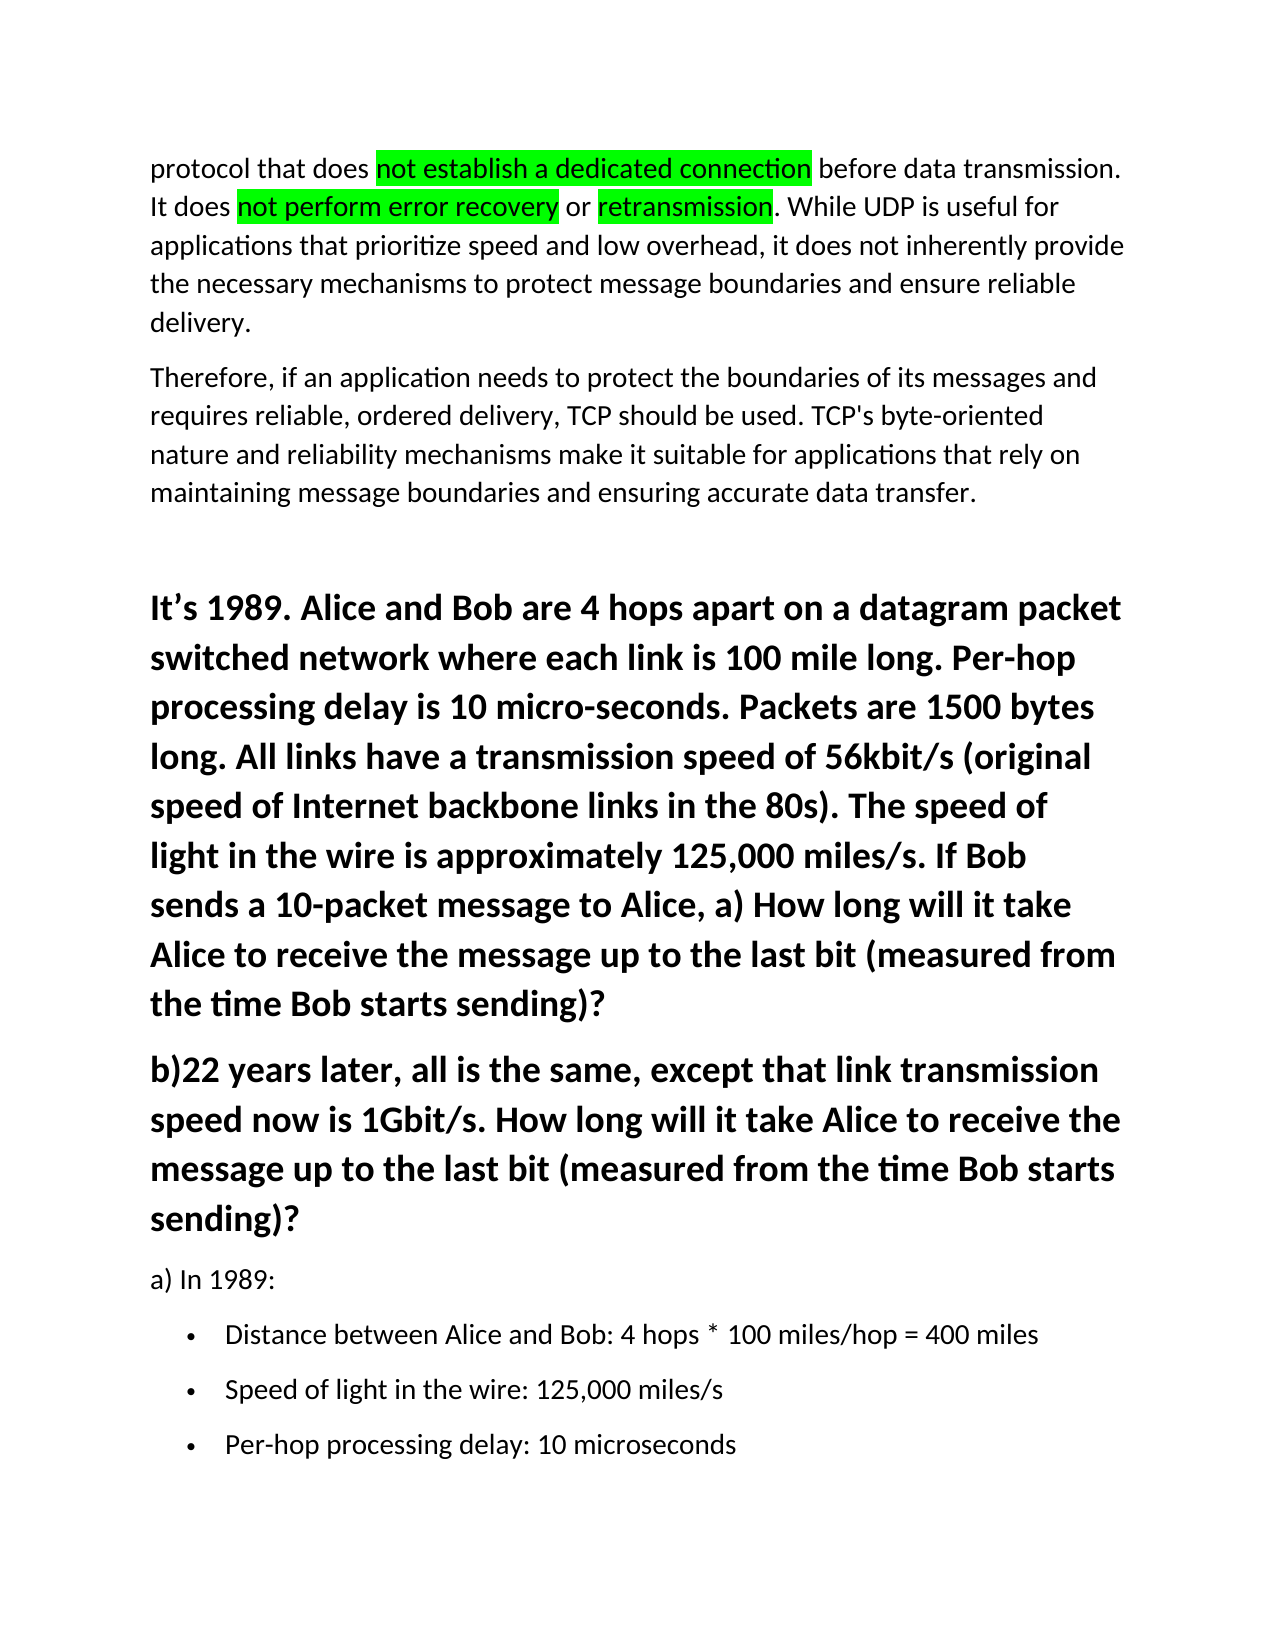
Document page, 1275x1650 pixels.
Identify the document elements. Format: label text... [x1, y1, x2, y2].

list Distance between Alice and Bob: 4 hops * 100 miles/hop = 400 miles [187, 1316, 1125, 1352]
list Speed of light in the wire: 125,000 miles/s [187, 1371, 1125, 1407]
text It’s 1989. Alice and Bob are 4 hops apart on a datagram packet switched network where each link is 100 mile long. Per-hop processing delay is 10 micro-seconds. Packets are 1500 bytes long. All links have a transmission speed of 56kbit/s (original speed of Internet backbone links in the 80s). The speed of light in the wire is approximately 125,000 miles/s. If Bob sends a 10-packet message to Alice, a) How long will it take Alice to receive the message up to the last bit (measured from the time Bob starts sending)? [150, 584, 1125, 1026]
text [150, 150, 1125, 339]
text a) In 1989: [150, 1261, 1125, 1297]
text Therefore, if an application needs to protect the boundaries of its messages and requires reliable, ordered delivery, TCP should be used. TCP's byte-oriented nature and reliability mechanisms make it suitable for applications that rely on maintaining message boundaries and ensuring accurate data transfer. [150, 359, 1125, 510]
text b)22 years later, all is the same, except that link transmission speed now is 1Gbit/s. How long will it take Alice to receive the message up to the last bit (measured from the time Bob starts sending)? [150, 1046, 1125, 1241]
list Per-hop processing delay: 10 microseconds [187, 1426, 1125, 1462]
